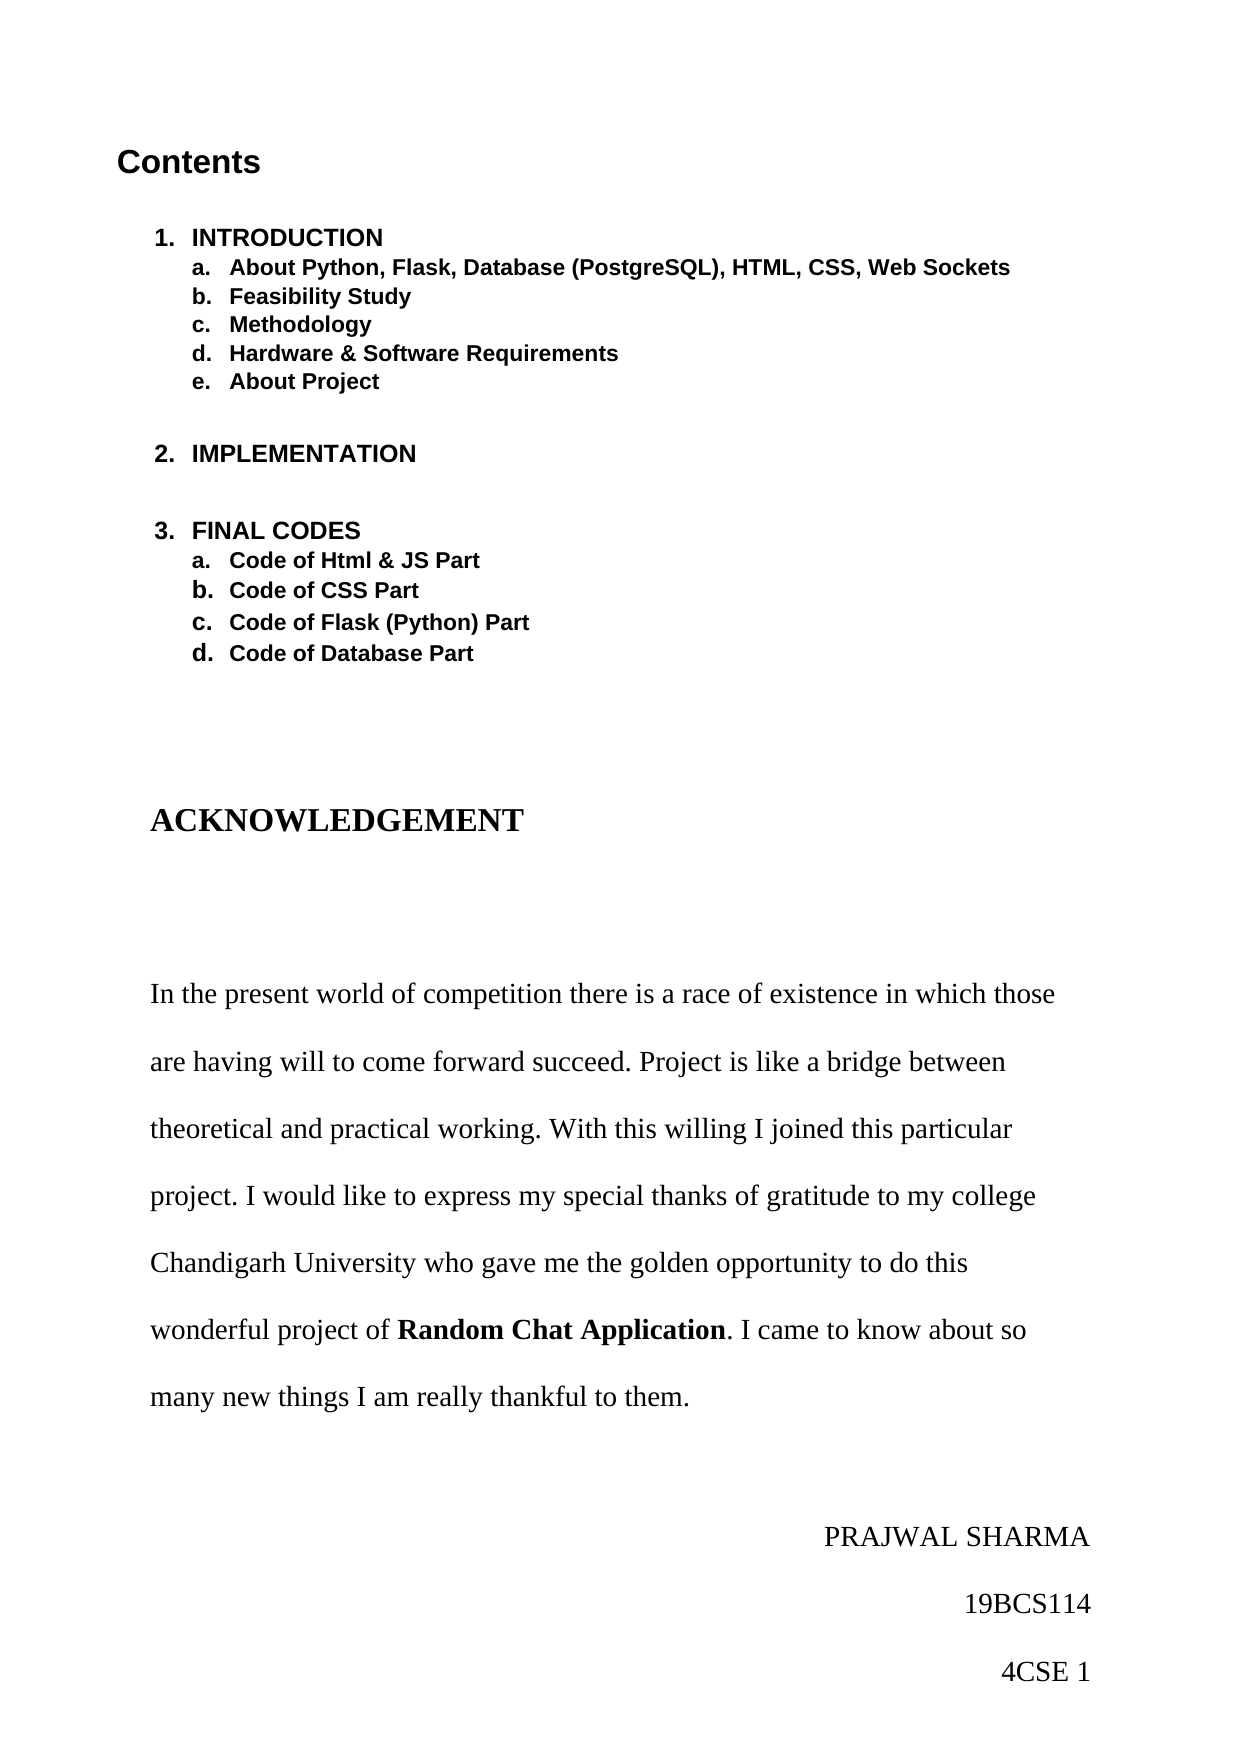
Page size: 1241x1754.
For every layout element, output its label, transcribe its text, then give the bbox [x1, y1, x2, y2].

list Code of Flask (Python) Part [192, 606, 1240, 635]
list Code of CSS Part [192, 575, 1240, 604]
list Code of Html & JS Part [192, 547, 1240, 573]
list Code of Database Part [192, 637, 1240, 666]
subtitle ACKNOWLEDGEMENT [150, 801, 1240, 839]
list IMPLEMENTATION [154, 439, 1240, 468]
list Methodology [192, 311, 1240, 337]
list Feasibility Study [192, 283, 1240, 309]
text In the present world of competition there is a race of existence in which those are having will to come forward succeed. Project is like a bridge between theoretical and practical working. With this willing I joined this particular project. I would like to express my special thanks of gratitude to my college Chandigarh University who gave me the golden opportunity to do this wonderful project of Random Chat Application. I came to know about so many new things I am really thankful to them. [150, 977, 1078, 1413]
list About Project [192, 368, 1240, 394]
list About Python, Flask, Database (PostgreSQL), HTML, CSS, Web Sockets [192, 254, 1240, 281]
list Hardware & Software Requirements [192, 339, 1240, 366]
list INTRODUCTION [154, 223, 1240, 252]
list FINAL CODES [154, 516, 1240, 545]
text PRAJWAL SHARMA [824, 1519, 1240, 1553]
text Contents [117, 142, 1240, 180]
text 19BCS1144CSE 1 C [948, 1587, 1091, 1687]
